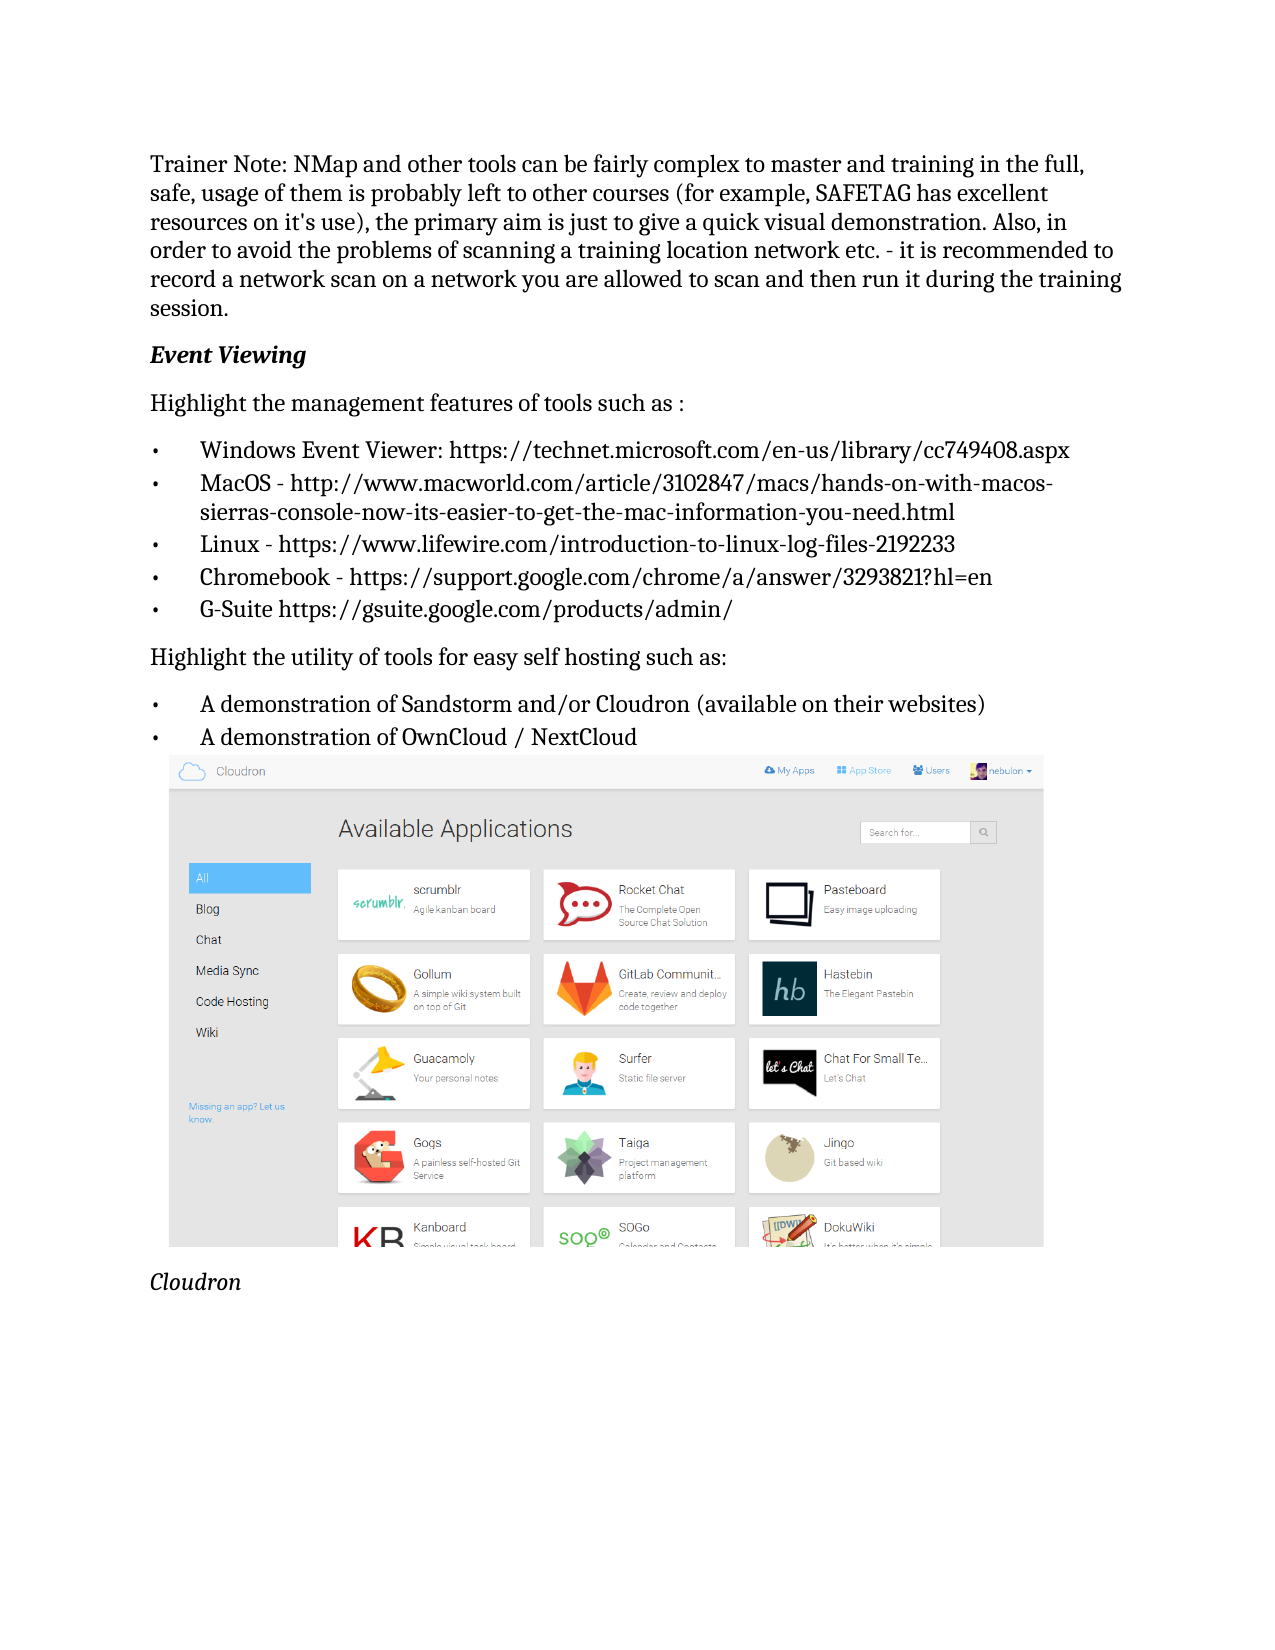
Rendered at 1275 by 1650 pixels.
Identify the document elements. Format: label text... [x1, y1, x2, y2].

text Highlight the management features of tools such as : [150, 389, 1125, 417]
list Chromebook - https://support.google.com/chrome/a/answer/3293821?hl=en [150, 562, 1125, 591]
list A demonstration of Sandstorm and/or Cloudron (available on their websites) [150, 690, 1125, 719]
list Windows Event Viewer: https://technet.microsoft.com/en-us/library/cc749408.aspx [150, 436, 1125, 465]
list Linux - https://www.lifewire.com/introduction-to-linux-log-files-2192233 [150, 530, 1125, 559]
list MacOS - http://www.macworld.com/article/3102847/macs/hands-on-with-macos-sierras-console-now-its-easier-to-get-the-mac-information-you-need.html [150, 469, 1125, 526]
text Cloudron [150, 1267, 1125, 1296]
text Trainer Note: NMap and other tools can be fairly complex to master and training in the full, safe, usage of them is probably left to other courses (for example, SAFETAG has excellent resources on it's use), the primary aim is just to give a quick visual demonstration. Also, in order to avoid the problems of scanning a training location network etc. - it is recommended to record a network scan on a network you are allowed to scan and then run it during the training session. [150, 150, 1125, 322]
list G-Suite https://gsuite.google.com/products/admin/ [150, 595, 1125, 624]
text Event Viewing [150, 341, 1125, 370]
text Highlight the utility of tools for easy self hosting such as: [150, 642, 1125, 671]
picture [168, 755, 1044, 1247]
list A demonstration of OwnCloud / NextCloud [150, 722, 1125, 751]
